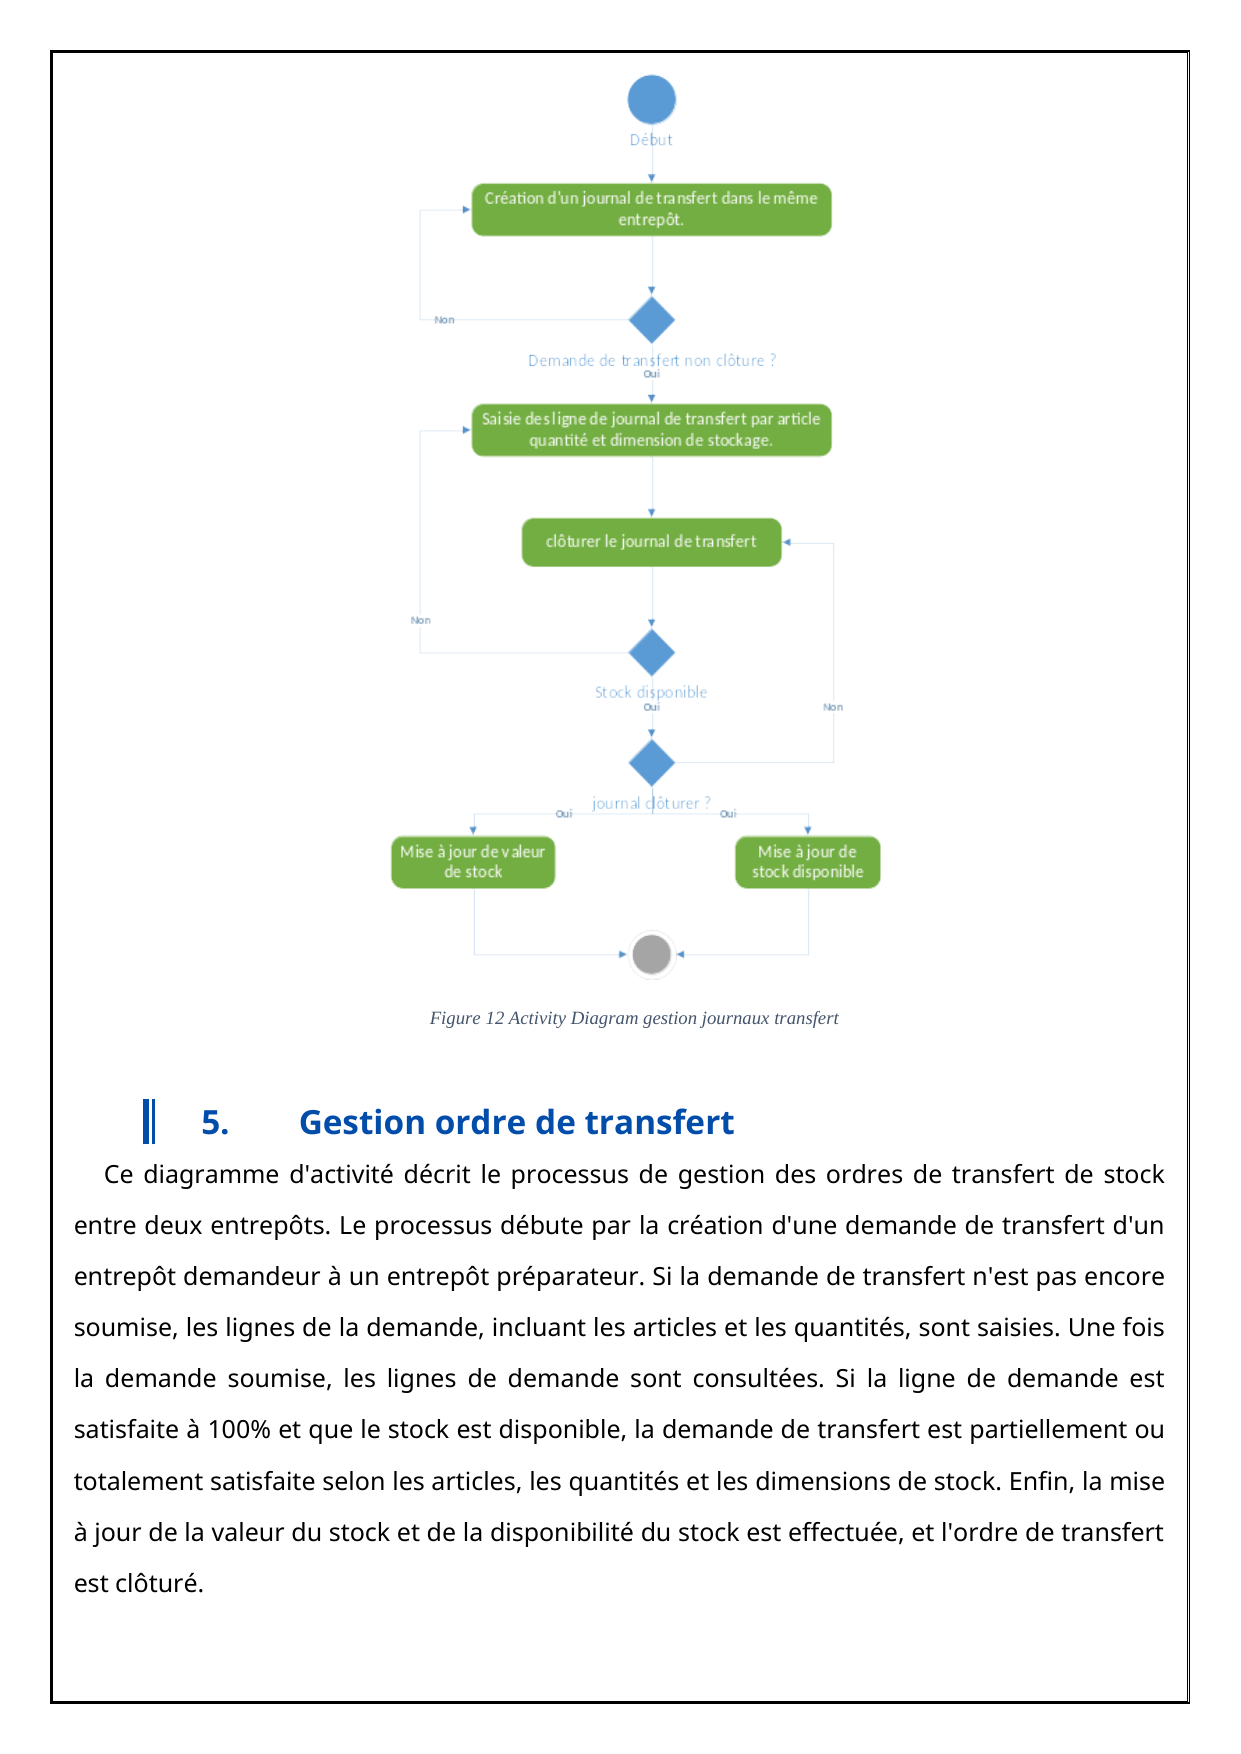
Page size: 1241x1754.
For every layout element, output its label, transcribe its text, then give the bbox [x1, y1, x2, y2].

text Ce diagramme d'activité décrit le processus de gestion des ordres de transfert de stock entre deux entrepôts. Le processus débute par la création d'une demande de transfert d'un entrepôt demandeur à un entrepôt préparateur. Si la demande de transfert n'est pas encore soumise, les lignes de la demande, incluant les articles et les quantités, sont saisies. Une fois la demande soumise, les lignes de demande sont consultées. Si la ligne de demande est satisfaite à 100% et que le stock est disponible, la demande de transfert est partiellement ou totalement satisfaite selon les articles, les quantités et les dimensions de stock. Enfin, la mise à jour de la valeur du stock et de la disponibilité du stock est effectuée, et l'ordre de transfert est clôturé. [73, 1157, 1167, 1599]
text Figure 12 Activity Diagram gestion journaux transfert [73, 1007, 1167, 1028]
subtitle Gestion ordre de transfert [155, 1099, 1167, 1144]
